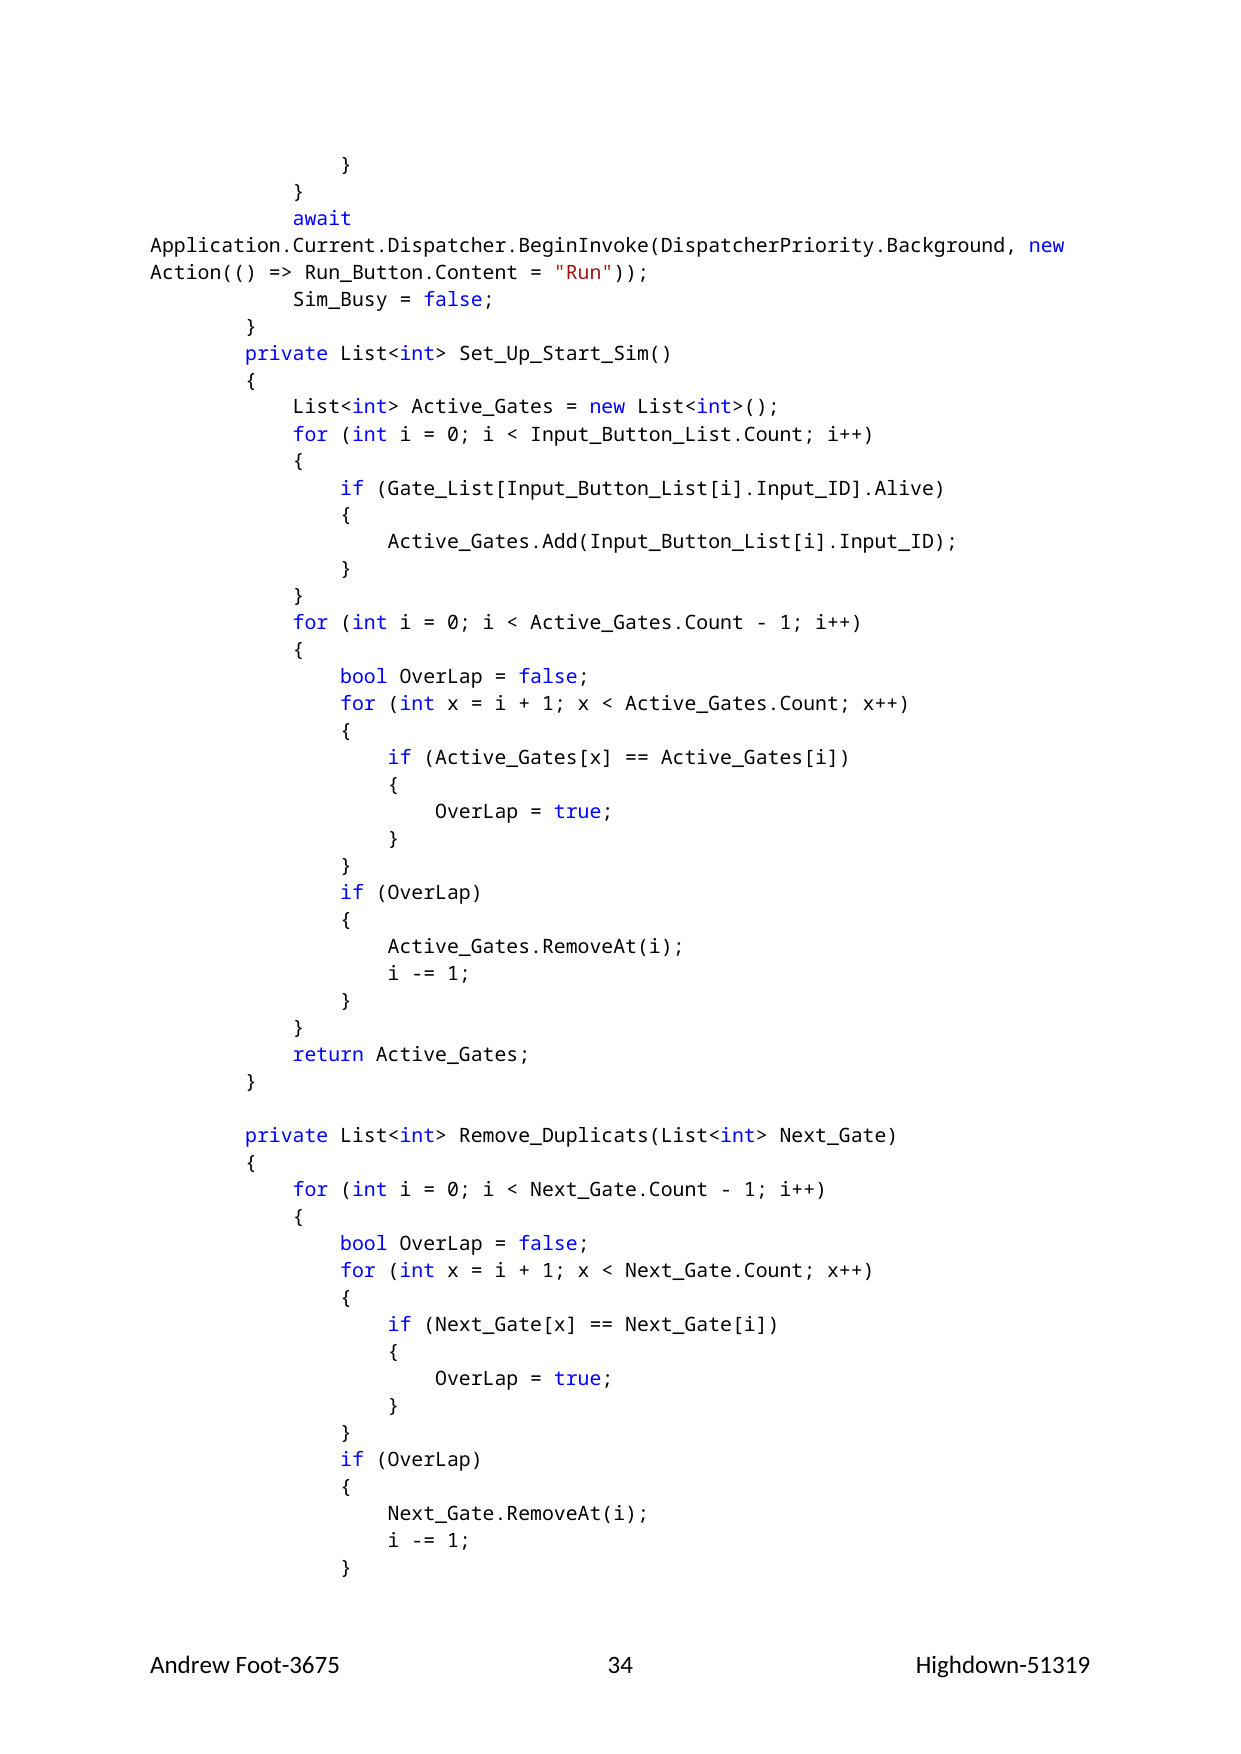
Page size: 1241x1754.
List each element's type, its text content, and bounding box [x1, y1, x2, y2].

text i -= 1; [150, 1526, 1090, 1553]
text Active_Gates.RemoveAt(i); [150, 932, 1090, 959]
text { [150, 905, 1090, 932]
text } [150, 1553, 1090, 1580]
text { [150, 1472, 1090, 1499]
text } [150, 177, 1090, 204]
text { [150, 771, 1090, 797]
text i -= 1; [150, 959, 1090, 986]
text } [150, 1067, 1090, 1094]
text } [150, 851, 1090, 878]
text Next_Gate.RemoveAt(i); [150, 1499, 1090, 1526]
text { [150, 717, 1090, 743]
text OverLap = true; [150, 1364, 1090, 1391]
text OverLap = true; [150, 797, 1090, 824]
text } [150, 1013, 1090, 1040]
text if (OverLap) [150, 1445, 1090, 1472]
text private List<int> Remove_Duplicats(List<int> Next_Gate) [150, 1121, 1090, 1148]
text for (int i = 0; i < Next_Gate.Count - 1; i++) [150, 1175, 1090, 1202]
text } [150, 582, 1090, 609]
text } [150, 555, 1090, 582]
text if (Active_Gates[x] == Active_Gates[i]) [150, 743, 1090, 771]
text { [150, 636, 1090, 663]
text await Application.Current.Dispatcher.BeginInvoke(DispatcherPriority.Background, new Action(() => Run_Button.Content = "Run")); [150, 204, 1090, 285]
text { [150, 1202, 1090, 1229]
text { [150, 1148, 1090, 1175]
text } [150, 1418, 1090, 1445]
text List<int> Active_Gates = new List<int>(); [150, 393, 1090, 420]
text Active_Gates.Add(Input_Button_List[i].Input_ID); [150, 528, 1090, 555]
text for (int x = i + 1; x < Active_Gates.Count; x++) [150, 689, 1090, 717]
text Sim_Busy = false; [150, 285, 1090, 312]
text } [150, 1391, 1090, 1418]
text { [150, 1283, 1090, 1310]
text bool OverLap = false; [150, 663, 1090, 689]
text private List<int> Set_Up_Start_Sim() [150, 339, 1090, 366]
text for (int x = i + 1; x < Next_Gate.Count; x++) [150, 1256, 1090, 1283]
text } [150, 150, 1090, 177]
text } [150, 986, 1090, 1013]
text if (Next_Gate[x] == Next_Gate[i]) [150, 1310, 1090, 1337]
text for (int i = 0; i < Input_Button_List.Count; i++) [150, 420, 1090, 447]
text { [150, 366, 1090, 393]
text { [150, 1337, 1090, 1364]
text } [150, 824, 1090, 851]
text { [150, 501, 1090, 528]
text } [150, 312, 1090, 339]
text if (OverLap) [150, 878, 1090, 905]
text { [150, 447, 1090, 474]
text return Active_Gates; [150, 1040, 1090, 1067]
text if (Gate_List[Input_Button_List[i].Input_ID].Alive) [150, 474, 1090, 501]
text bool OverLap = false; [150, 1229, 1090, 1256]
text for (int i = 0; i < Active_Gates.Count - 1; i++) [150, 609, 1090, 636]
